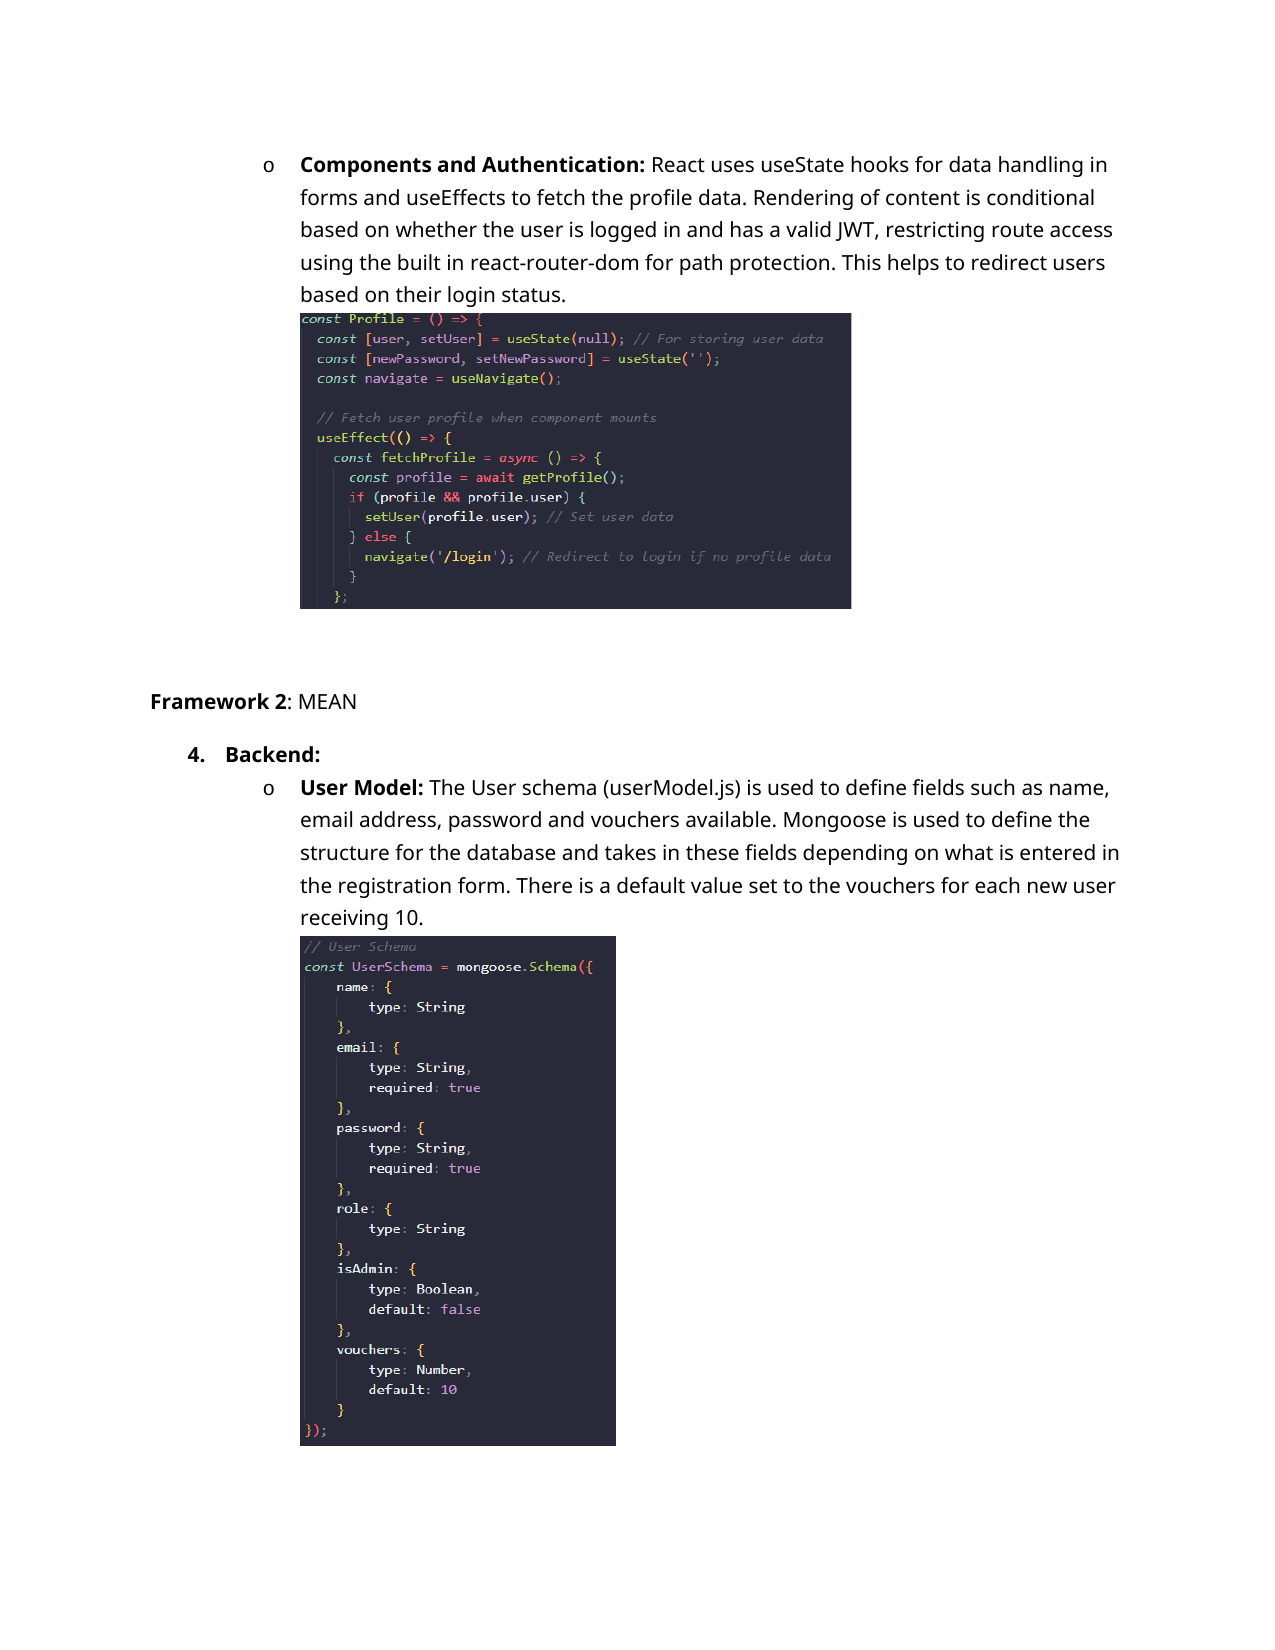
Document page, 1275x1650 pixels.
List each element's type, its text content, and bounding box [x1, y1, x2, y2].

list User Model: The User schema (userModel.js) is used to define fields such as name, email address, password and vouchers available. Mongoose is used to define the structure for the database and takes in these fields depending on what is entered in the registration form. There is a default value set to the vouchers for each new user receiving 10. [262, 773, 1125, 932]
picture [300, 313, 852, 609]
list Backend: [187, 740, 1125, 769]
text Framework 2: MEAN [150, 687, 1125, 715]
list Components and Authentication: React uses useState hooks for data handling in forms and useEffects to fetch the profile data. Rendering of content is conditional based on whether the user is logged in and has a valid JWT, restricting route access using the built in react-router-dom for path protection. This helps to redirect users based on their login status. [262, 150, 1125, 309]
picture [300, 936, 616, 1446]
